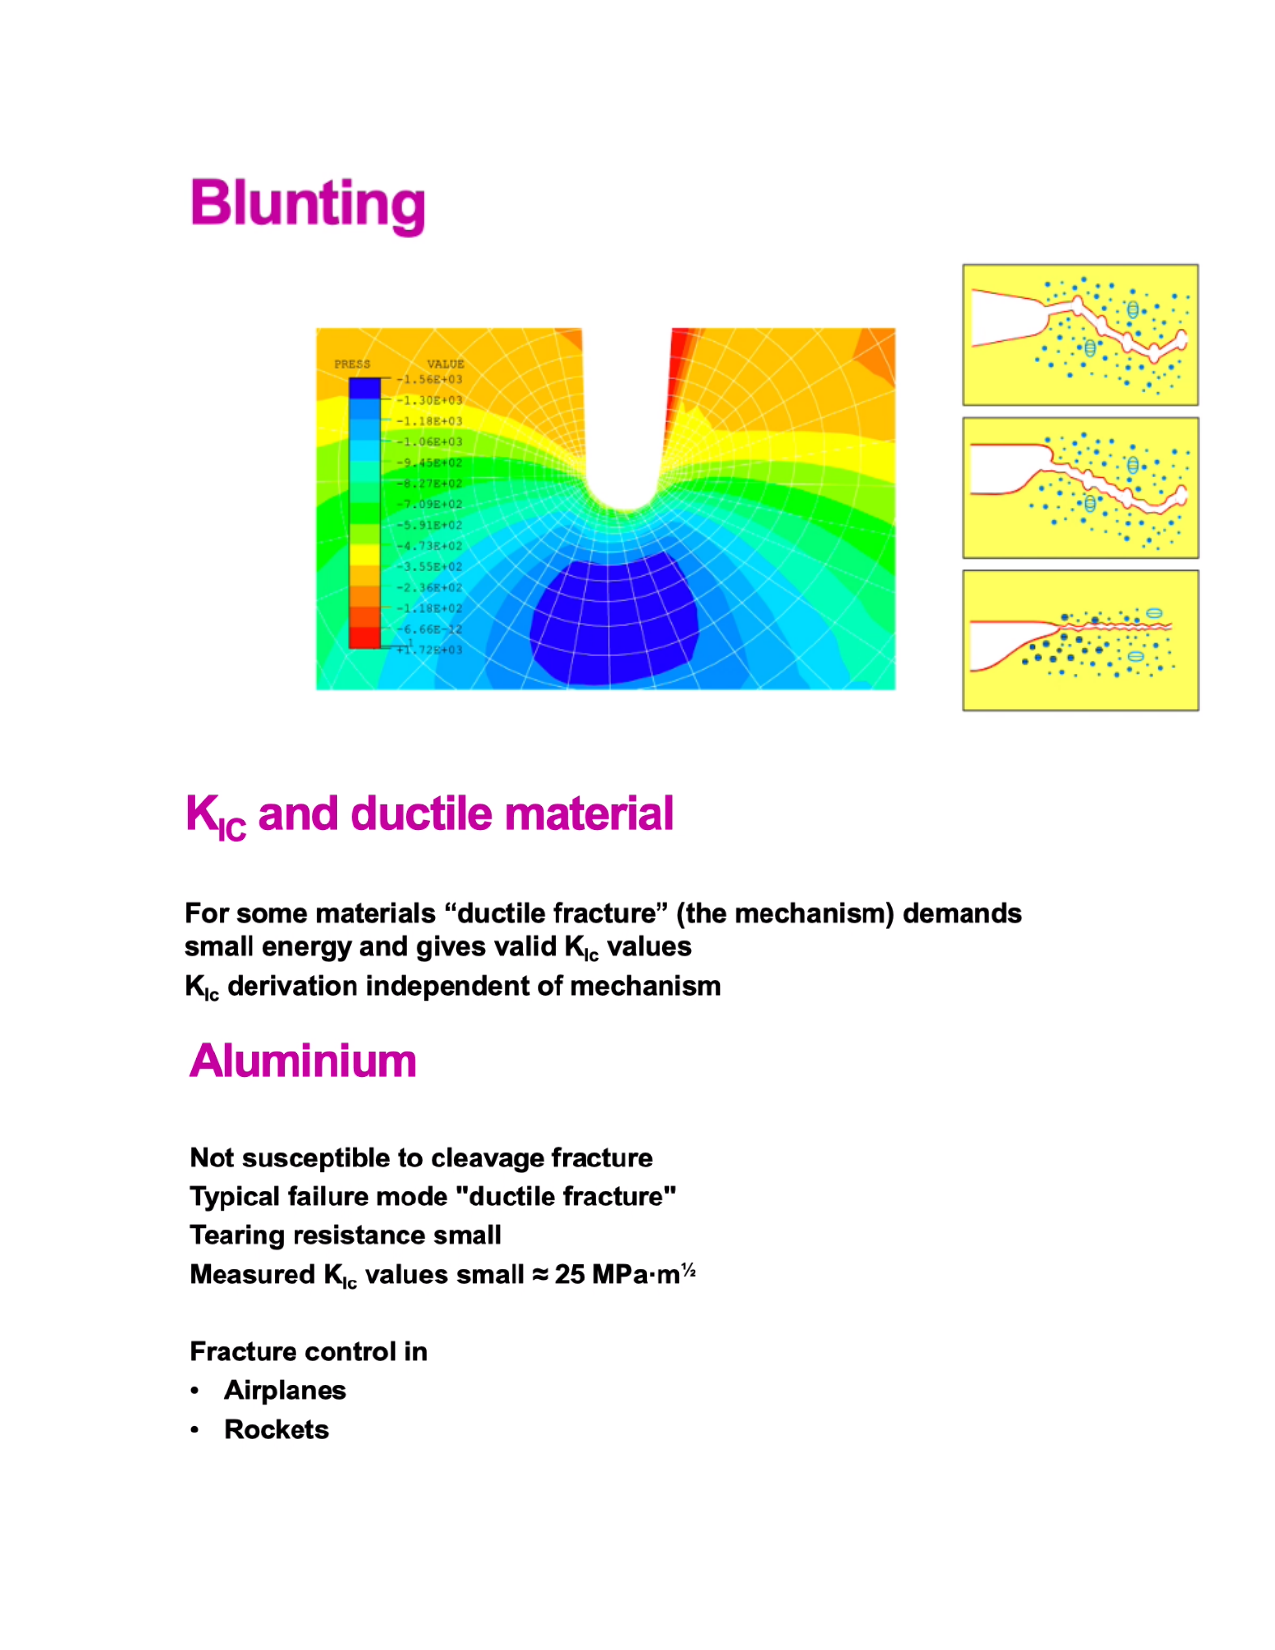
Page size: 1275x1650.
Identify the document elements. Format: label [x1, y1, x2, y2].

picture [150, 775, 1067, 1011]
picture [150, 150, 1222, 771]
picture [150, 1013, 1060, 1471]
